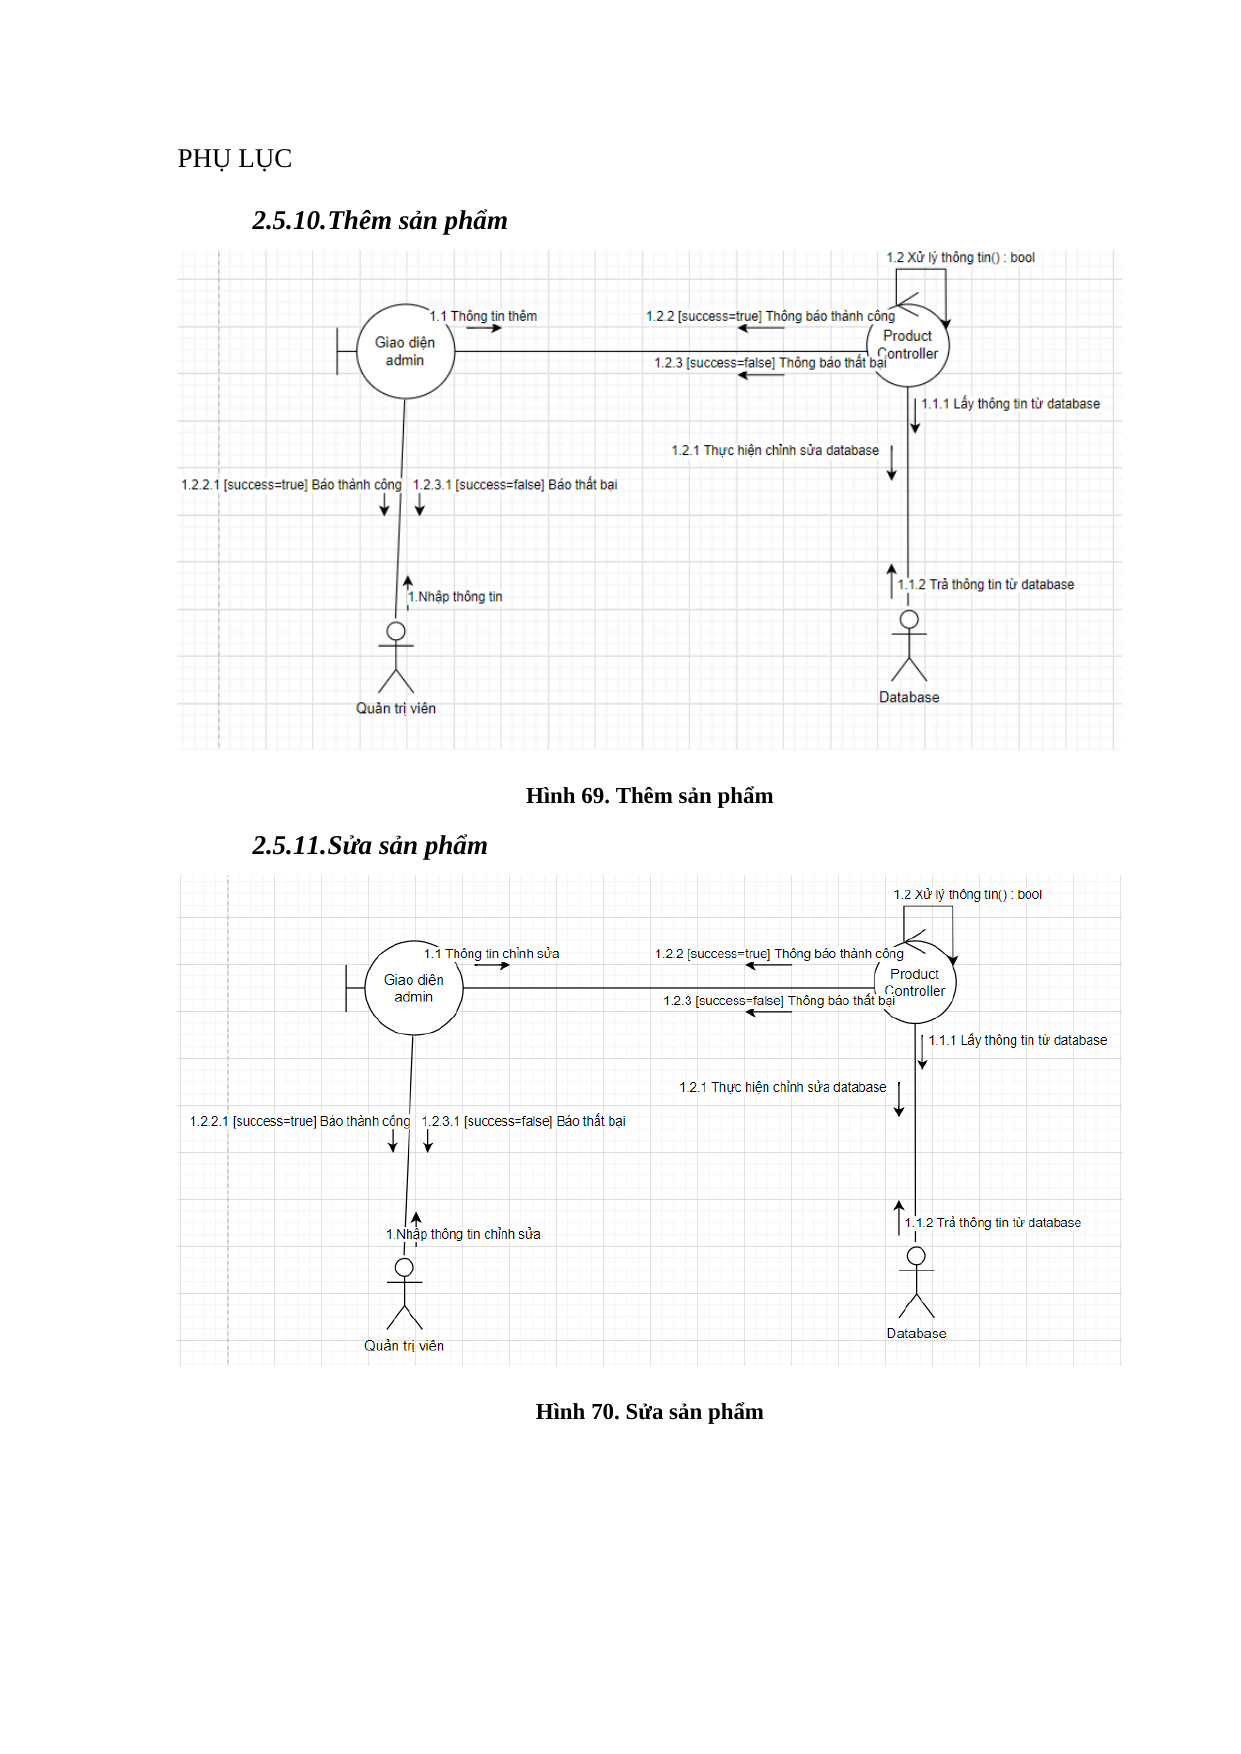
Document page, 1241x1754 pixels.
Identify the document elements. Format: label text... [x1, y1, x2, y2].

subtitle Sửa sản phẩm [252, 829, 1122, 860]
picture [177, 250, 1123, 750]
text Hình 81. Sửa sản phẩm [177, 1398, 1122, 1424]
text Hình 80. Thêm sản phẩm [177, 782, 1122, 808]
subtitle Thêm sản phẩm [252, 204, 1122, 235]
picture [177, 875, 1123, 1366]
